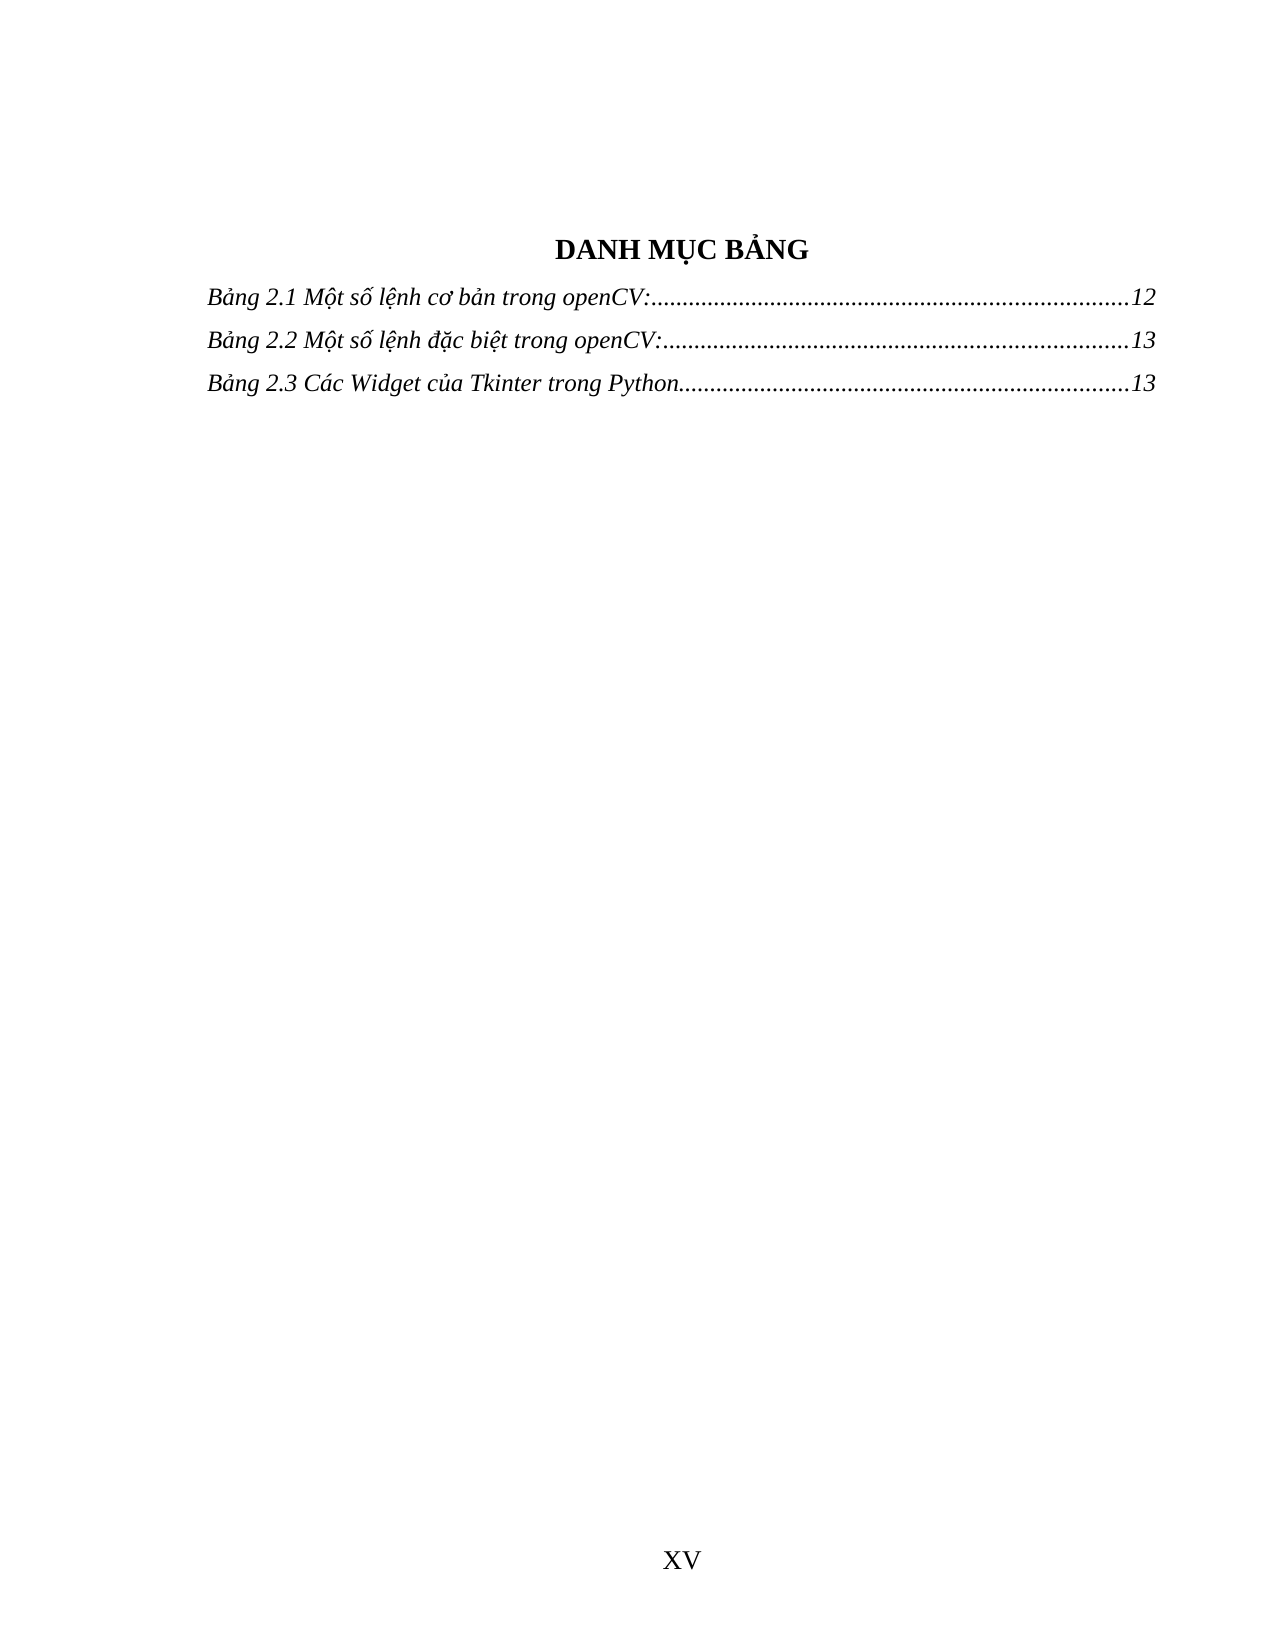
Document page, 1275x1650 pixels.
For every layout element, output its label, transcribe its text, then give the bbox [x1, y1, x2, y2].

subtitle DANH MỤC BẢNG [207, 232, 1157, 265]
text Bảng 2.3 Các Widget của Tkinter trong Python 13 [207, 368, 1157, 397]
text Bảng 2.1 Một số lệnh cơ bản trong openCV: 12 [207, 282, 1157, 311]
text Bảng 2.2 Một số lệnh đặc biệt trong openCV: 13 [207, 325, 1157, 354]
